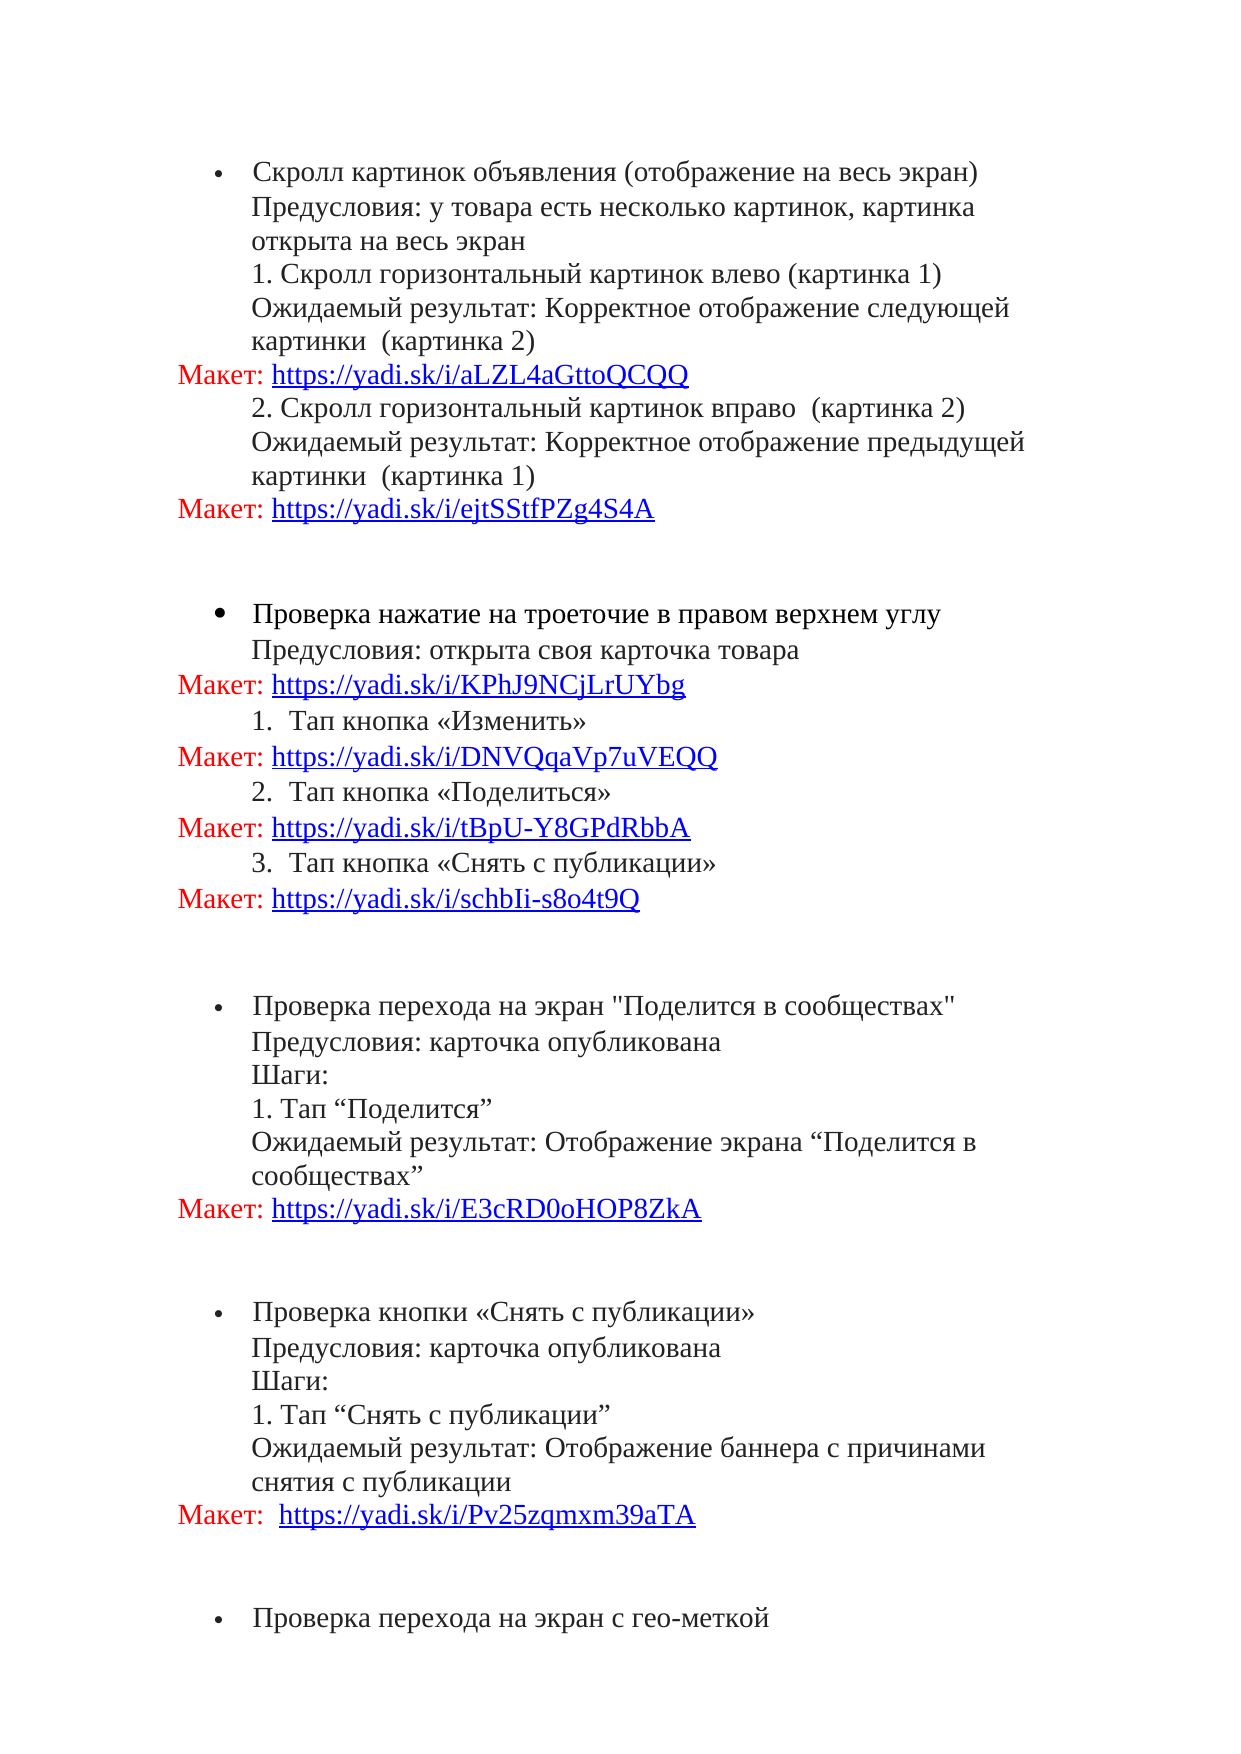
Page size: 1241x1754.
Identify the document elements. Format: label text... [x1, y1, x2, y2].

list Проверка кнопки «Снять с публикации» [215, 1294, 1027, 1328]
list Проверка нажатие на троеточие в правом верхнем углу [215, 596, 1027, 630]
text Предусловия: у товара есть несколько картинок, картинка открыта на весь экран [251, 189, 1027, 256]
text Предусловия: карточка опубликована [177, 1330, 1027, 1363]
list Тап кнопка «Снять с публикации» [251, 846, 1027, 879]
text 2. Скролл горизонтальный картинок вправо (картинка 2) [177, 391, 1027, 424]
text 1. Тап “Поделится” [177, 1091, 1027, 1124]
text Макет: https://yadi.sk/i/E3cRD0oHOP8ZkA [177, 1191, 1027, 1225]
text Предусловия: карточка опубликована [177, 1024, 1027, 1057]
list Проверка перехода на экран "Поделится в сообществах" [215, 988, 1027, 1022]
text Макет: https://yadi.sk/i/ejtSStfPZg4S4A [177, 491, 1027, 525]
text Макет: https://yadi.sk/i/KPhJ9NCjLrUYbg [177, 667, 1027, 701]
text Предусловия: открыта своя карточка товара [177, 632, 1027, 665]
text Шаги: [177, 1057, 1027, 1091]
list Проверка перехода на экран с гео-меткой [215, 1600, 1027, 1634]
text Ожидаемый результат: Отображение экрана “Поделится в сообществах” [251, 1124, 1027, 1191]
text Макет: https://yadi.sk/i/tBpU-Y8GPdRbbA [177, 810, 1027, 843]
text Макет: https://yadi.sk/i/Pv25zqmxm39aTA [177, 1497, 1027, 1531]
text 1. Тап “Снять с публикации” [177, 1397, 1027, 1430]
text Макет: https://yadi.sk/i/aLZL4aGttoQCQQ [177, 357, 1027, 391]
list Тап кнопка «Поделиться» [251, 774, 1027, 808]
text Ожидаемый результат: Отображение баннера с причинами снятия с публикации [251, 1430, 1027, 1497]
text Макет: https://yadi.sk/i/schbIi-s8o4t9Q [177, 881, 1027, 915]
list Скролл картинок объявления (отображение на весь экран) [215, 154, 1027, 187]
text Макет: https://yadi.sk/i/DNVQqaVp7uVEQQ [177, 739, 1027, 772]
text Ожидаемый результат: Корректное отображение следующей картинки (картинка 2) [251, 290, 1027, 357]
text Шаги: [177, 1363, 1027, 1397]
text Ожидаемый результат: Корректное отображение предыдущей картинки (картинка 1) [251, 424, 1027, 491]
list Тап кнопка «Изменить» [251, 703, 1027, 737]
text 1. Скролл горизонтальный картинок влево (картинка 1) [177, 256, 1027, 290]
